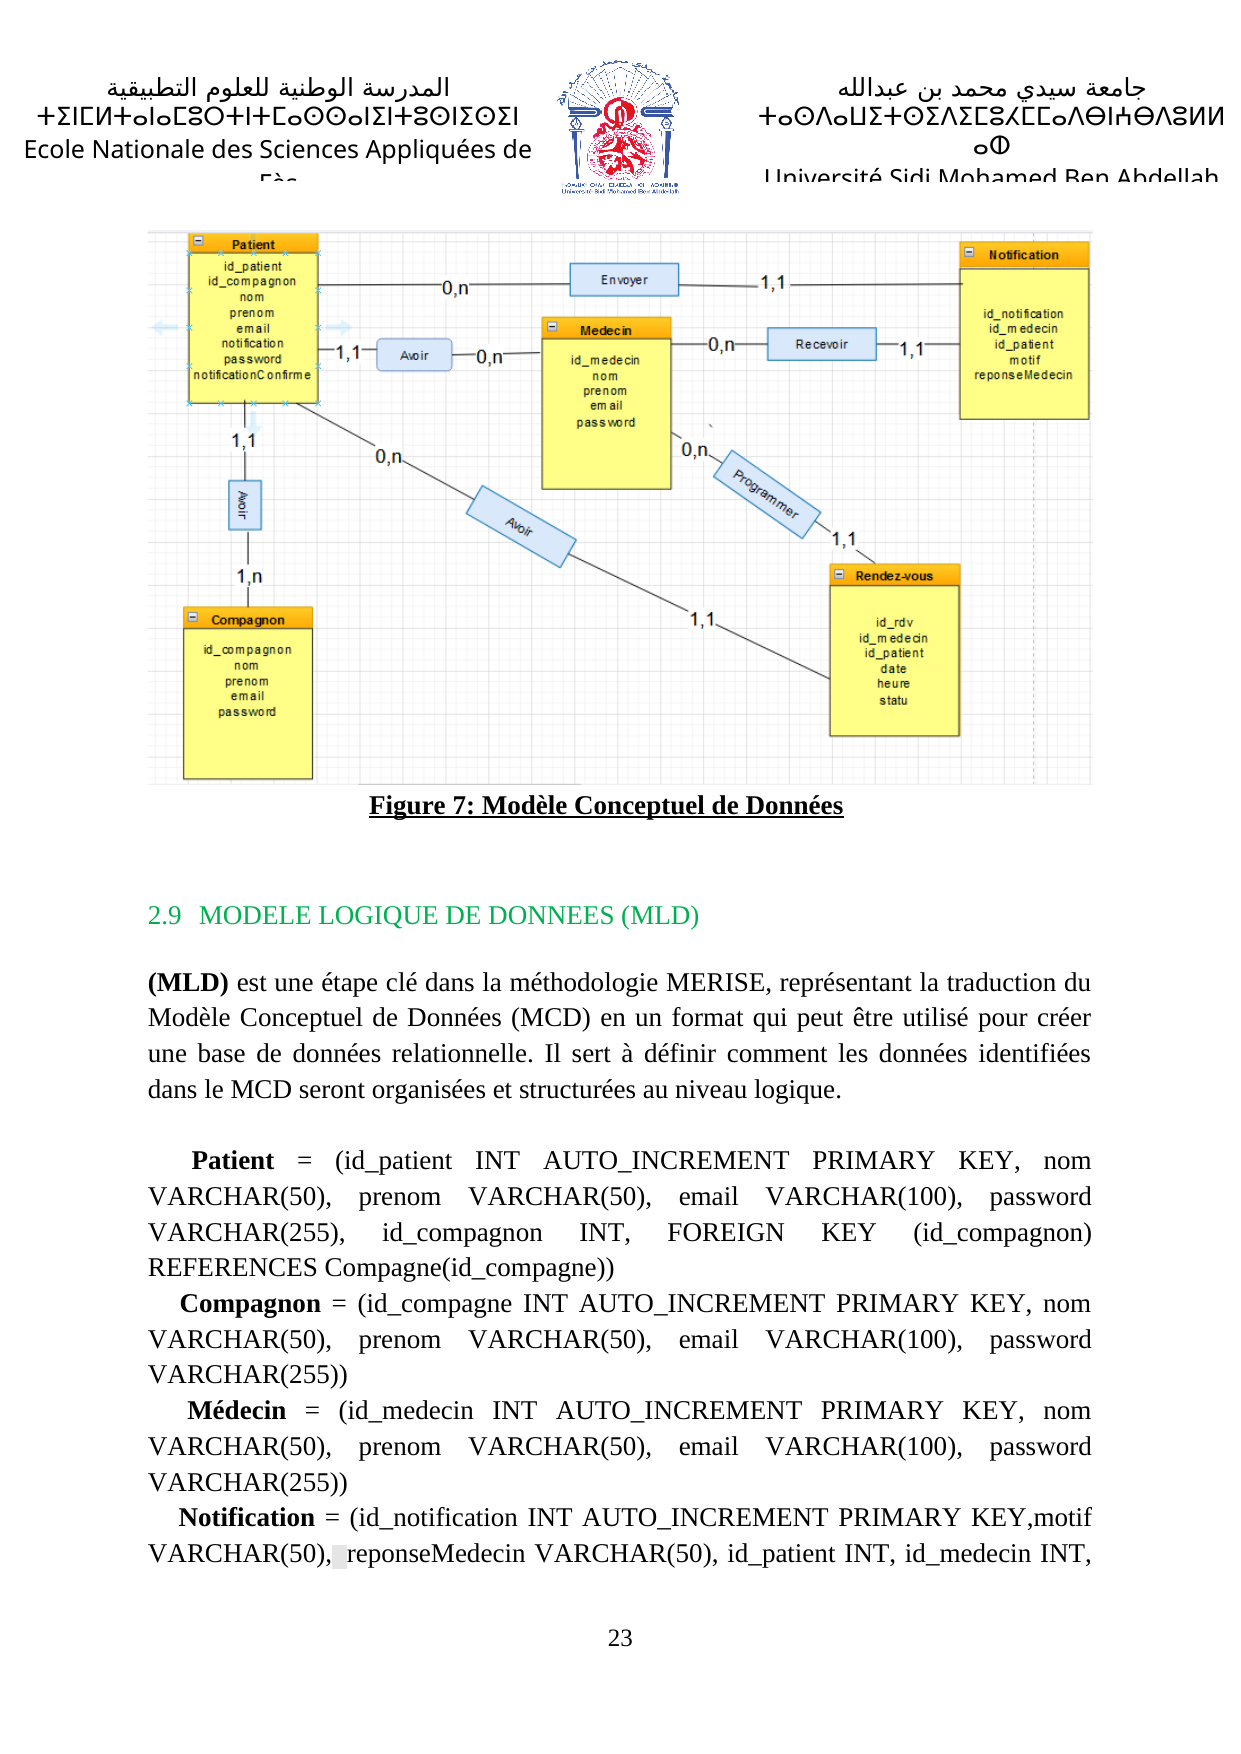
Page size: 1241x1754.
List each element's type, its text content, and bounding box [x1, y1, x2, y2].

list MODELE LOGIQUE DE DONNEES (MLD) [148, 899, 1093, 930]
text  Médecin = (id_medecin INT AUTO_INCREMENT PRIMARY KEY, nom VARCHAR(50), prenom VARCHAR(50), email VARCHAR(100), password VARCHAR(255)) [148, 1394, 1093, 1497]
picture [147, 230, 1093, 785]
text  Compagnon = (id_compagne INT AUTO_INCREMENT PRIMARY KEY, nom VARCHAR(50), prenom VARCHAR(50), email VARCHAR(100), password VARCHAR(255)) [148, 1287, 1093, 1390]
text Figure 7: Modèle Conceptuel de Données [295, 789, 1093, 820]
text (MLD) est une étape clé dans la méthodologie MERISE, représentant la traduction du Modèle Conceptuel de Données (MCD) en un format qui peut être utilisé pour créer une base de données relationnelle. Il sert à définir comment les données identifiées dans le MCD seront organisées et structurées au niveau logique. [148, 966, 1093, 1104]
picture [555, 59, 686, 195]
text  Patient = (id_patient INT AUTO_INCREMENT PRIMARY KEY, nom VARCHAR(50), prenom VARCHAR(50), email VARCHAR(100), password VARCHAR(255), id_compagnon INT, FOREIGN KEY (id_compagnon) REFERENCES Compagne(id_compagne)) [148, 1144, 1093, 1283]
